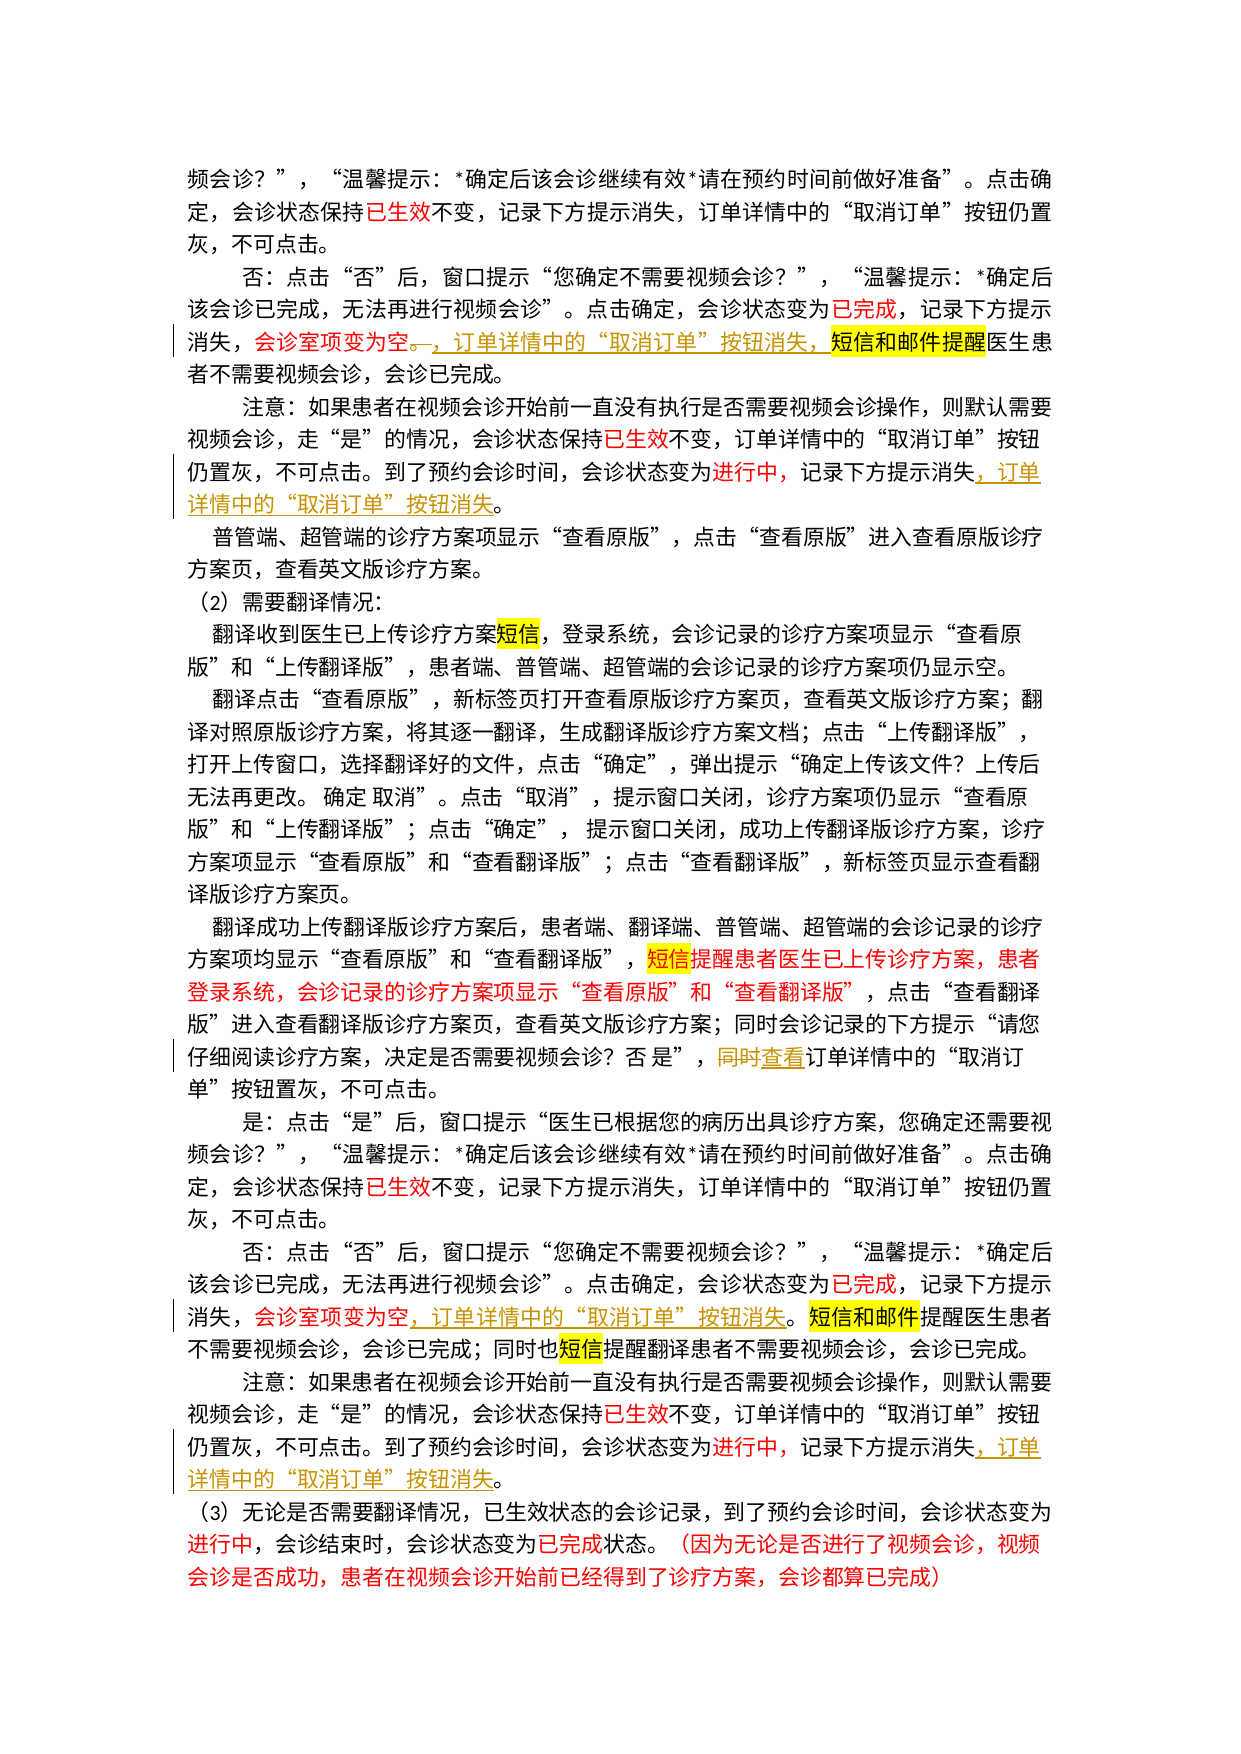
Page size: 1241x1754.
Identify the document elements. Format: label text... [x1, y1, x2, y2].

text 普管端、超管端的诊疗方案项显示“查看原版”，点击“查看原版”进入查看原版诊疗方案页，查看英文版诊疗方案。 [187, 519, 1053, 584]
text 否：点击“否”后，窗口提示“您确定不需要视频会诊？”，“温馨提示：*确定后该会诊已完成，无法再进行视频会诊”。点击确定，会诊状态变为已完成，记录下方提示消失，会诊室项变为空。短信和邮件提醒医生患者不需要视频会诊，会诊已完成；同时也短信提醒翻译患者不需要视频会诊，会诊已完成。 [187, 1234, 1053, 1364]
text 注意：如果患者在视频会诊开始前一直没有执行是否需要视频会诊操作，则默认需要视频会诊，走“是”的情况，会诊状态保持已生效不变，订单详情中的“取消订单”按钮仍置灰，不可点击。到了预约会诊时间，会诊状态变为进行中，记录下方提示消失。 [187, 389, 1053, 519]
text 是：点击“是”后，窗口提示“医生已根据您的病历出具诊疗方案，您确定还需要视频会诊？”，“温馨提示：*确定后该会诊继续有效*请在预约时间前做好准备”。点击确定，会诊状态保持已生效不变，记录下方提示消失，订单详情中的“取消订单”按钮仍置灰，不可点击。 [187, 1104, 1053, 1234]
text 翻译收到医生已上传诊疗方案短信，登录系统，会诊记录的诊疗方案项显示“查看原版”和“上传翻译版”，患者端、普管端、超管端的会诊记录的诊疗方案项仍显示空。 [187, 617, 1053, 682]
text 翻译点击“查看原版”，新标签页打开查看原版诊疗方案页，查看英文版诊疗方案；翻译对照原版诊疗方案，将其逐一翻译，生成翻译版诊疗方案文档；点击“上传翻译版”，打开上传窗口，选择翻译好的文件，点击“确定”，弹出提示“确定上传该文件？上传后无法再更改。 确定 取消”。点击“取消”，提示窗口关闭，诊疗方案项仍显示“查看原版”和“上传翻译版”；点击“确定”， 提示窗口关闭，成功上传翻译版诊疗方案，诊疗方案项显示“查看原版”和“查看翻译版”；点击“查看翻译版”，新标签页显示查看翻译版诊疗方案页。 [187, 682, 1053, 909]
text 翻译成功上传翻译版诊疗方案后，患者端、翻译端、普管端、超管端的会诊记录的诊疗方案项均显示“查看原版”和“查看翻译版”，短信提醒患者医生已上传诊疗方案，患者登录系统，会诊记录的诊疗方案项显示“查看原版”和“查看翻译版”，点击“查看翻译版”进入查看翻译版诊疗方案页，查看英文版诊疗方案；同时会诊记录的下方提示“请您仔细阅读诊疗方案，决定是否需要视频会诊？否 是”，订单详情中的“取消订单”按钮置灰，不可点击。 [187, 909, 1053, 1104]
text 否：点击“否”后，窗口提示“您确定不需要视频会诊？”，“温馨提示：*确定后该会诊已完成，无法再进行视频会诊”。点击确定，会诊状态变为已完成，记录下方提示消失，会诊室项变为空短信和邮件提醒医生患者不需要视频会诊，会诊已完成。 [187, 259, 1053, 389]
text （3）无论是否需要翻译情况，已生效状态的会诊记录，到了预约会诊时间，会诊状态变为进行中，会诊结束时，会诊状态变为已完成状态。（因为无论是否进行了视频会诊，视频会诊是否成功，患者在视频会诊开始前已经得到了诊疗方案，会诊都算已完成） [187, 1494, 1053, 1592]
text （2）需要翻译情况： [187, 584, 1053, 617]
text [187, 162, 1053, 259]
text 注意：如果患者在视频会诊开始前一直没有执行是否需要视频会诊操作，则默认需要视频会诊，走“是”的情况，会诊状态保持已生效不变，订单详情中的“取消订单”按钮仍置灰，不可点击。到了预约会诊时间，会诊状态变为进行中，记录下方提示消失。 [187, 1364, 1053, 1494]
